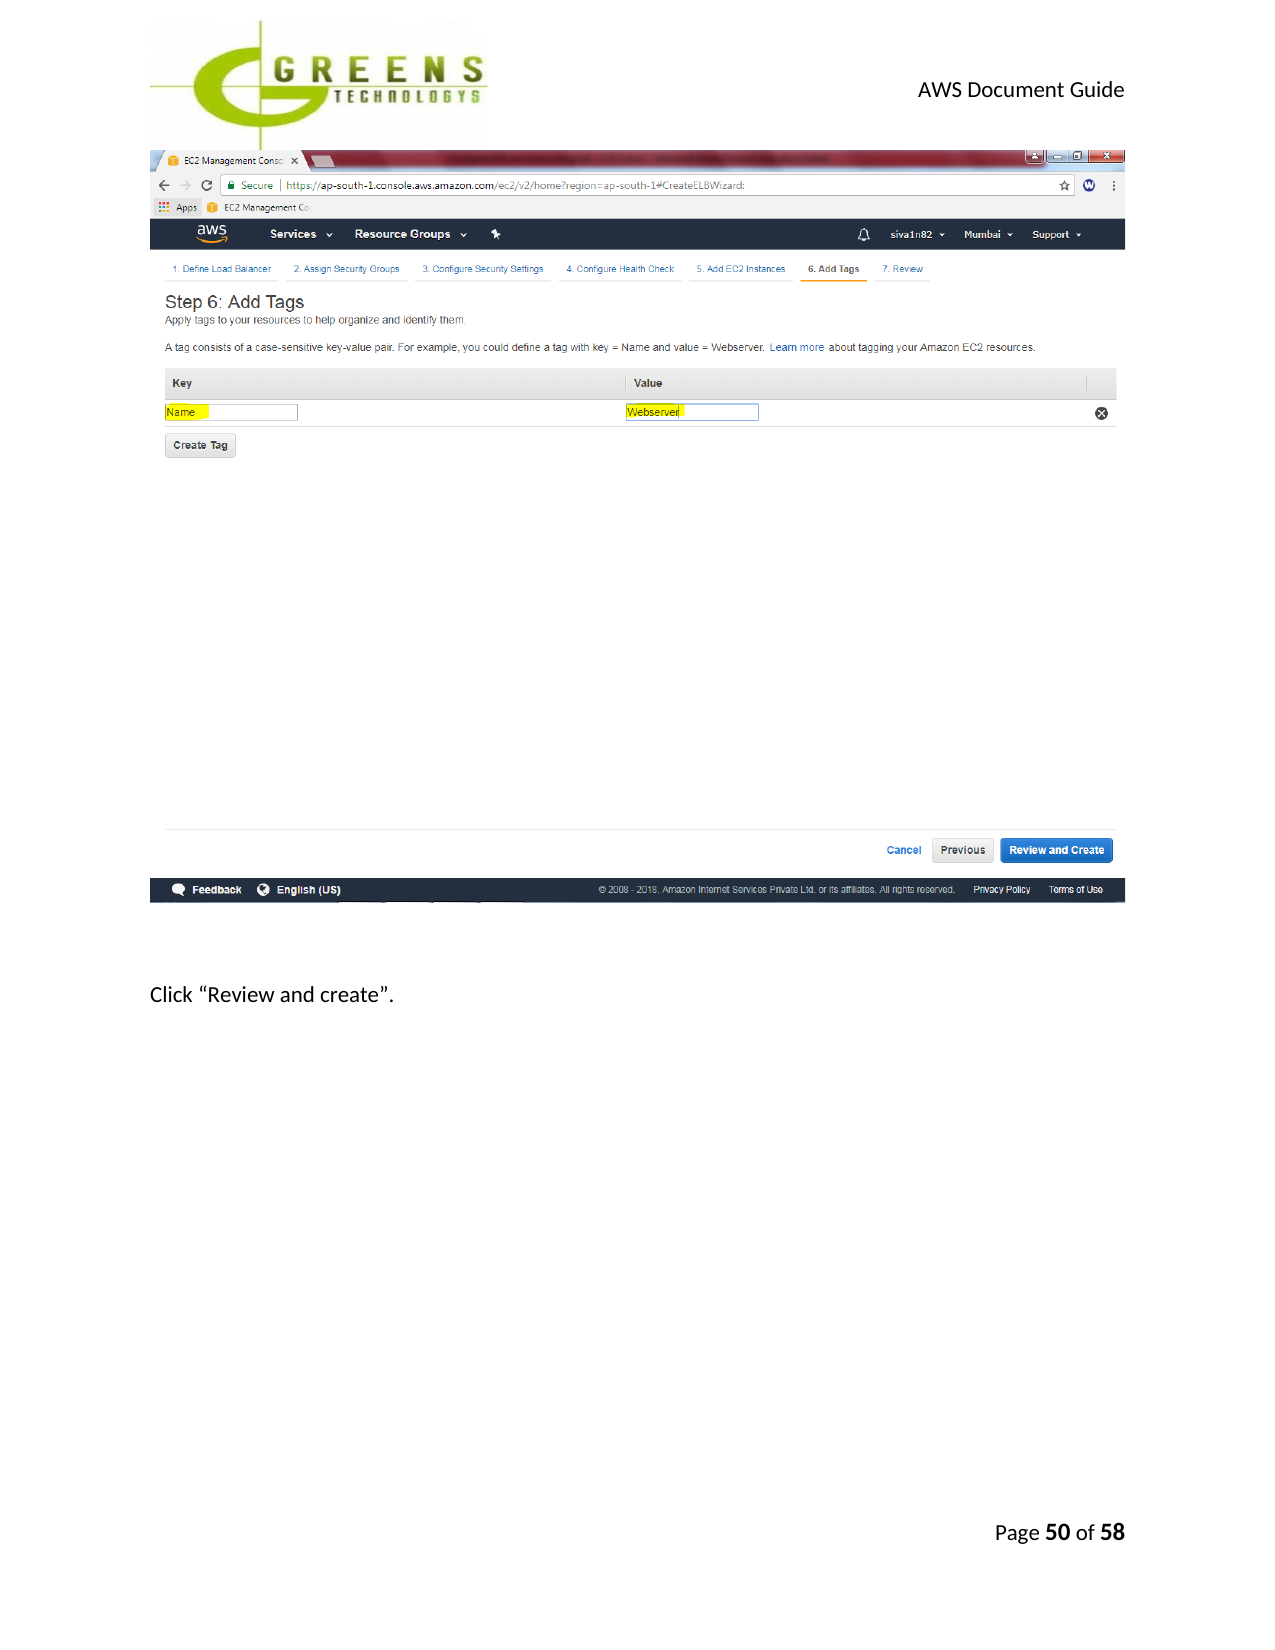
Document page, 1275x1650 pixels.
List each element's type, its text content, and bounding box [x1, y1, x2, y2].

text Click “Review and create”. [150, 980, 1125, 1008]
picture [150, 11, 1125, 903]
